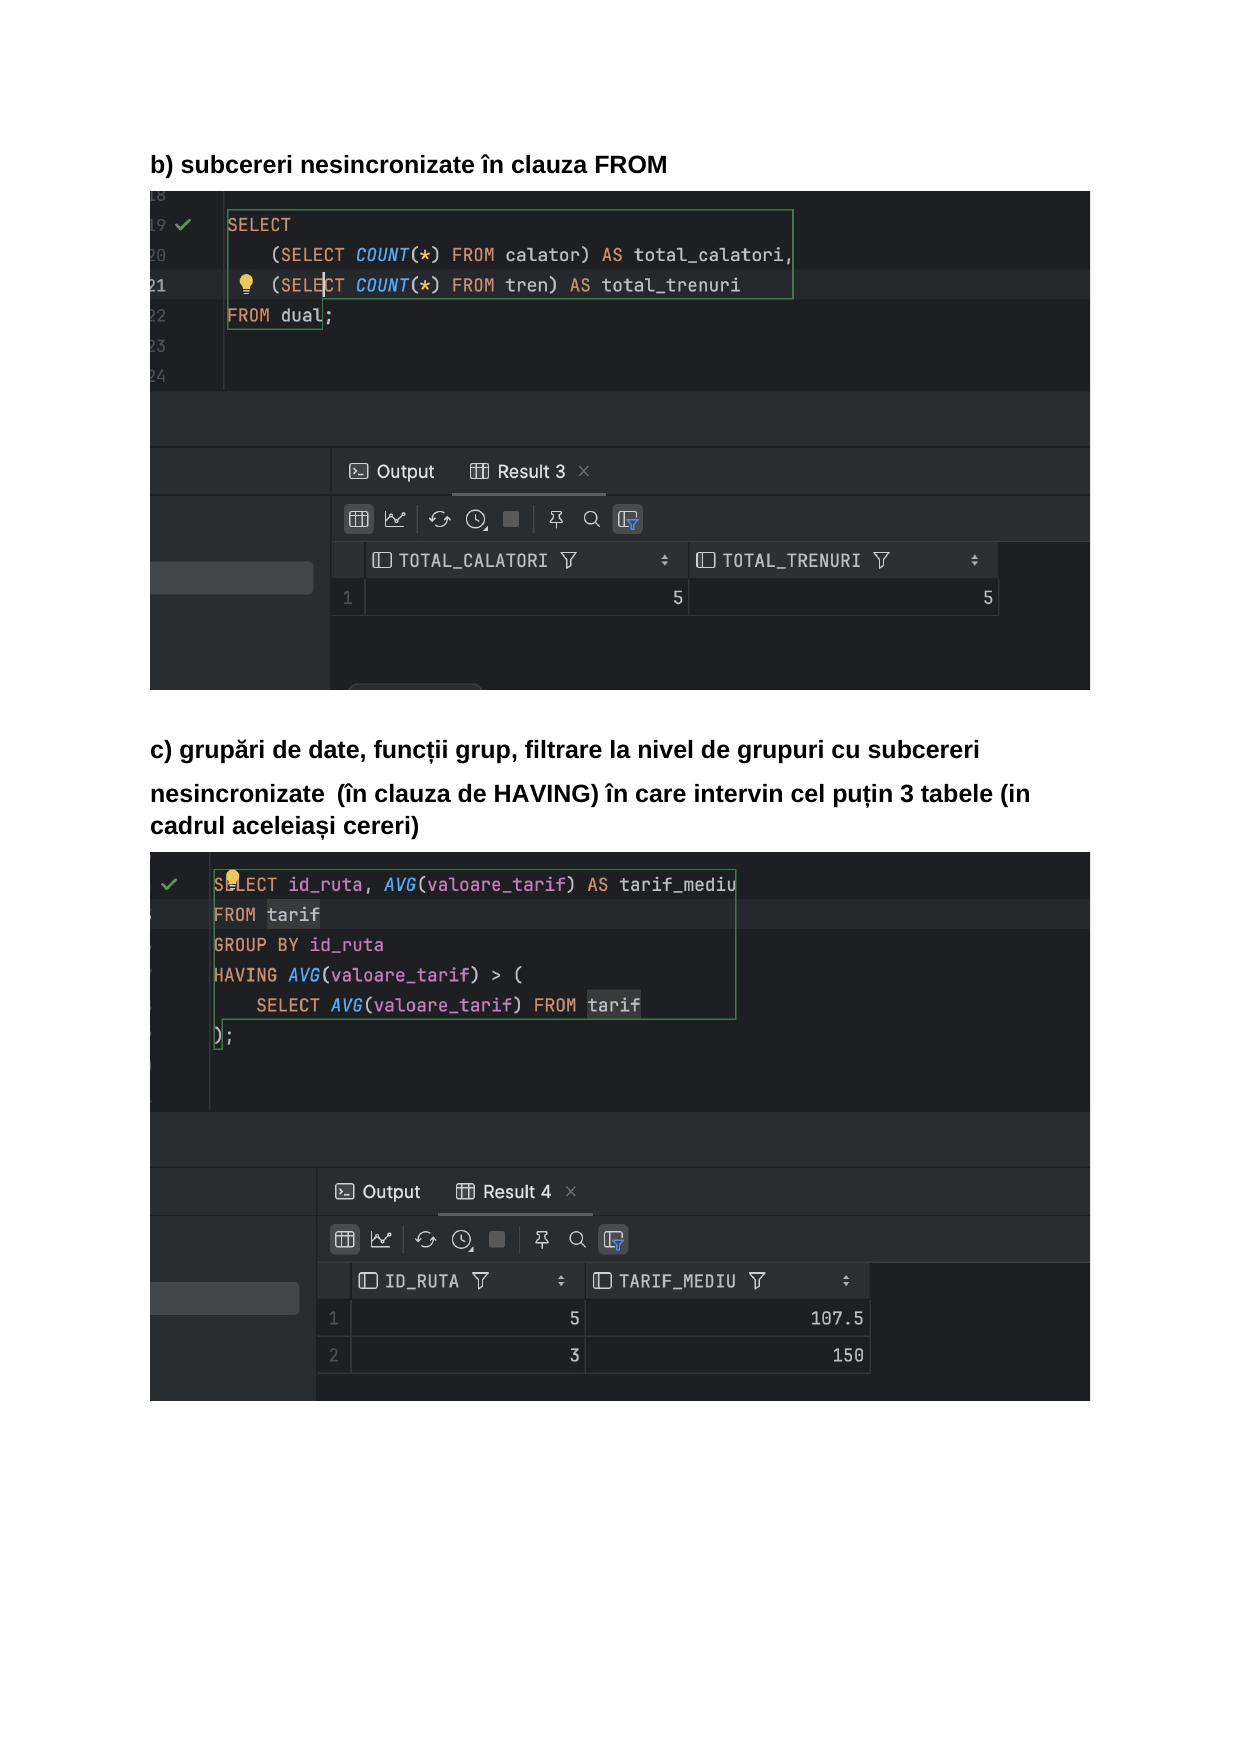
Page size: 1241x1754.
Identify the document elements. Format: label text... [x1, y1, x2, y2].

subtitle b) subcereri nesincronizate în clauza FROM [150, 150, 1090, 179]
subtitle c) grupări de date, funcții grup, filtrare la nivel de grupuri cu subcereri nesincronizate (în clauza de HAVING) în care intervin cel puțin 3 tabele (in cadrul aceleiași cereri) [150, 735, 1090, 840]
picture [150, 191, 1091, 690]
picture [150, 852, 1091, 1401]
